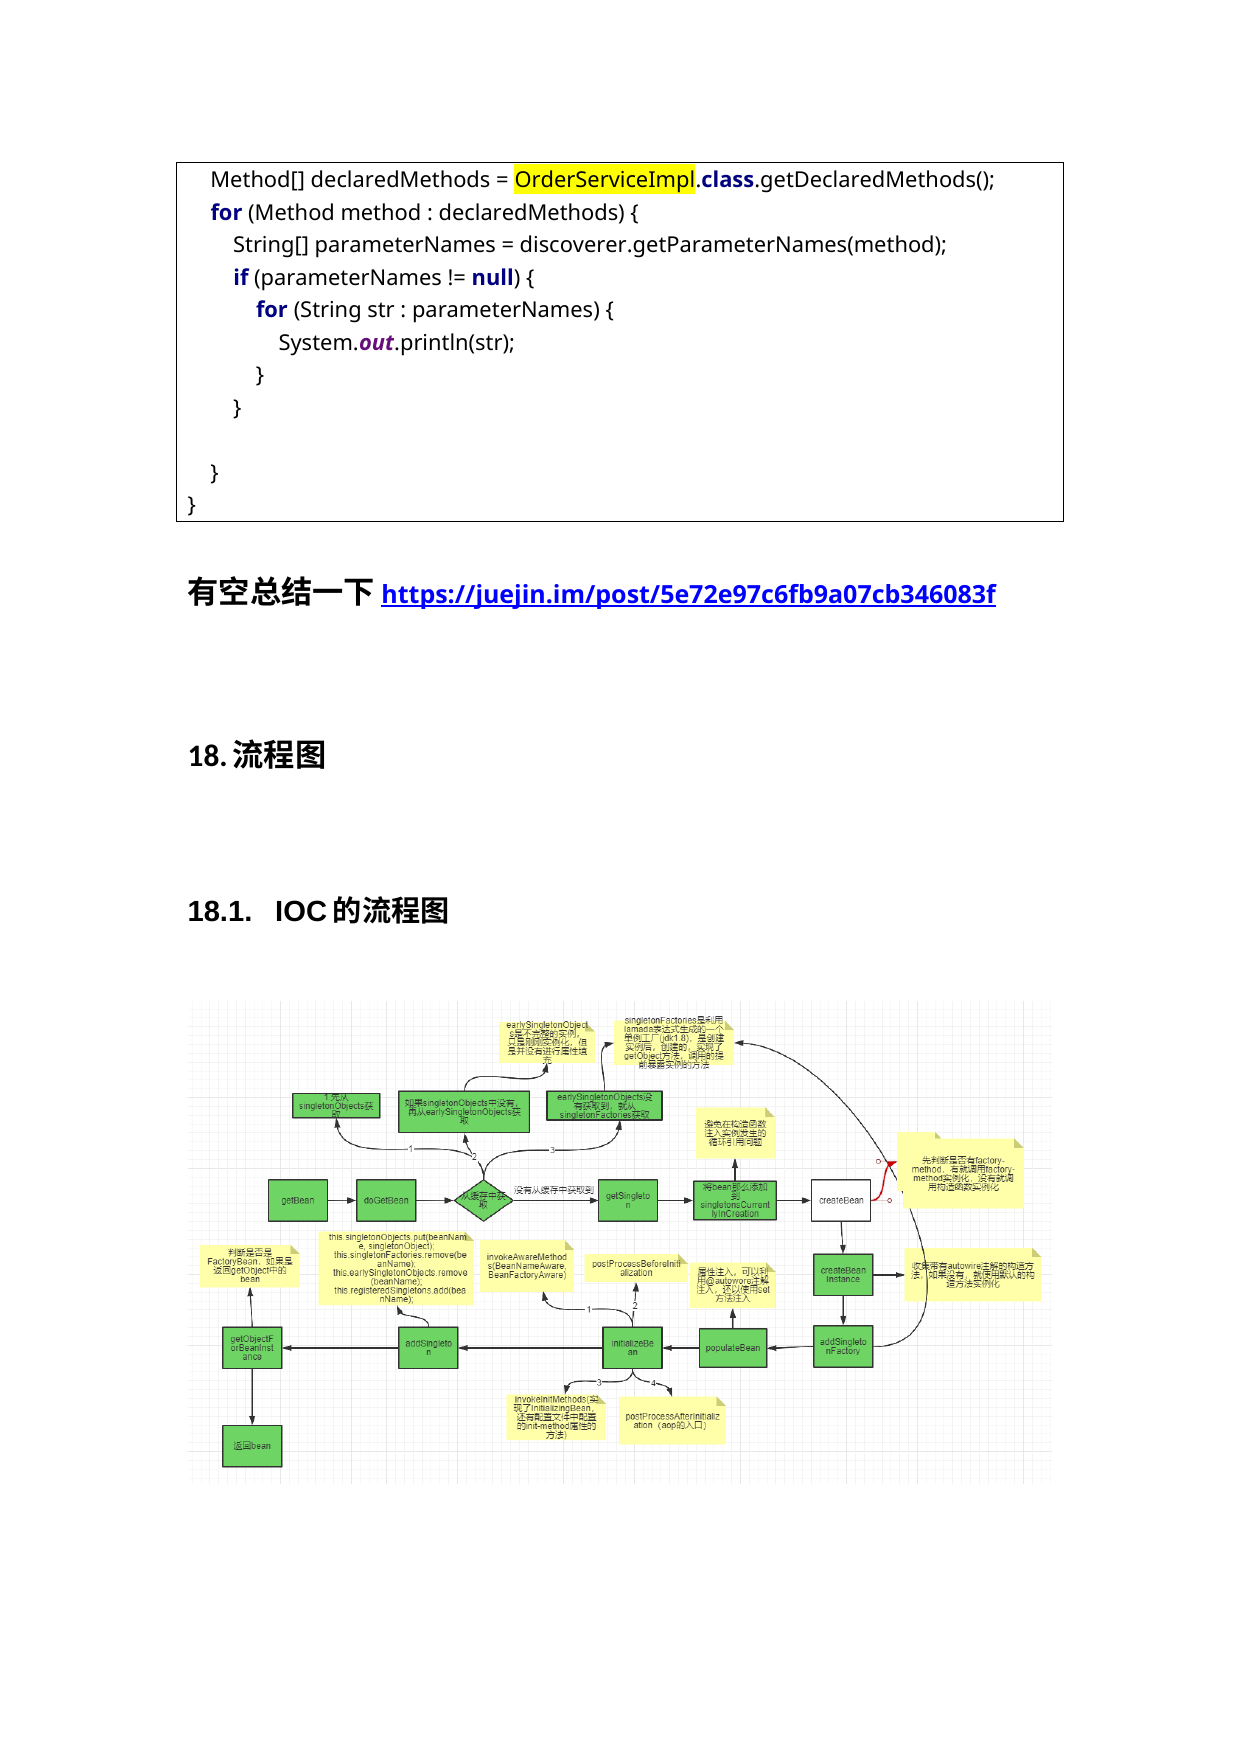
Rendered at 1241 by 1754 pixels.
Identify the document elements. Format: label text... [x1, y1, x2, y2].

subtitle IOC的流程图 [187, 883, 1053, 948]
subtitle 有空总结一下https://juejin.im/post/5e72e97c6fb9a07cb346083f [187, 557, 1053, 622]
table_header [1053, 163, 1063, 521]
picture [187, 1008, 1053, 1491]
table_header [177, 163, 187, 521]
subtitle 流程图 [187, 721, 1053, 786]
